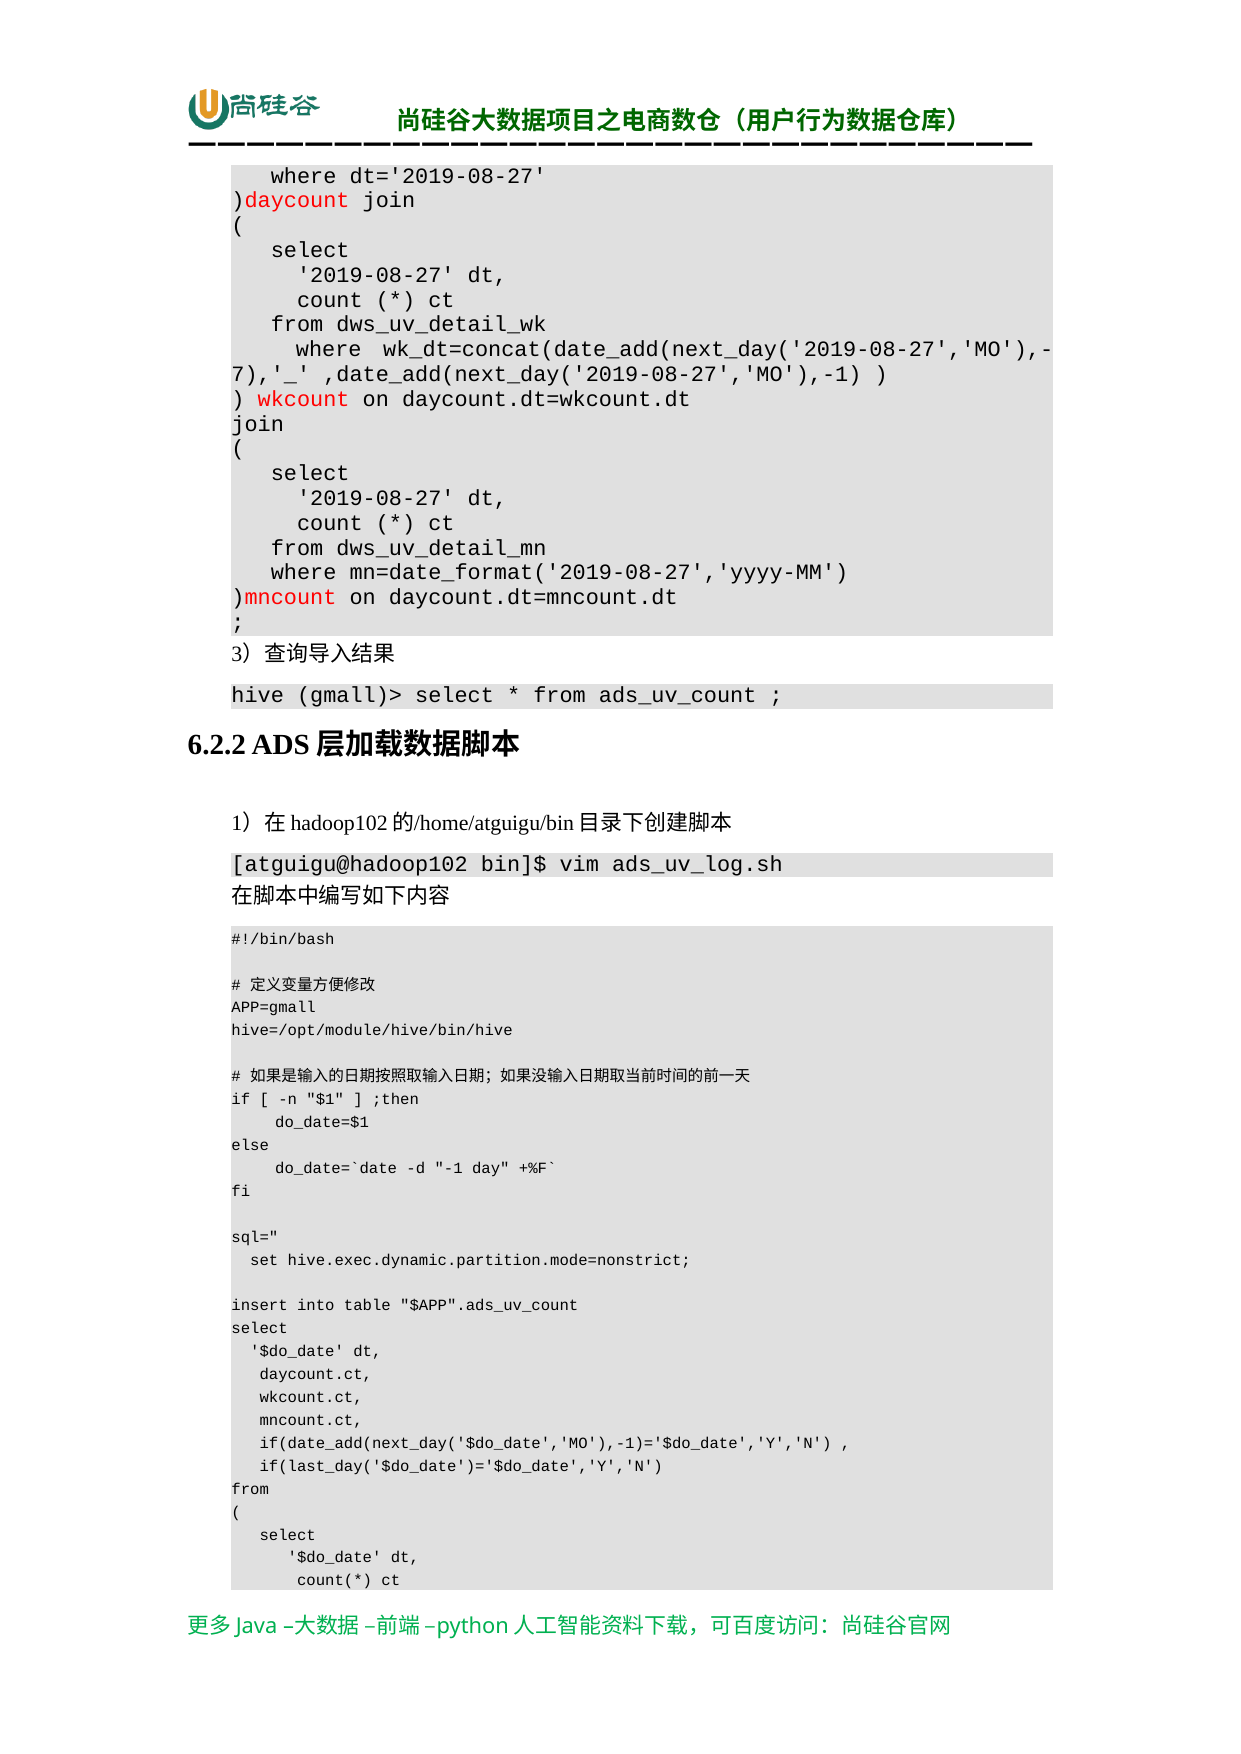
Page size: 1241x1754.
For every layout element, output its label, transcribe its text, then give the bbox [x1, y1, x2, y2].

text daycount.ct, [231, 1361, 1053, 1384]
text from dws_uv_detail_wk [231, 313, 1053, 338]
text if [ -n "$1" ] ;then [231, 1086, 1053, 1109]
text ( [231, 1499, 1053, 1522]
text '2019-08-27' dt, [231, 487, 1053, 512]
text wkcount.ct, [231, 1384, 1053, 1407]
text if(last_day('$do_date')='$do_date','Y','N') [231, 1453, 1053, 1476]
text [atguigu@hadoop102 bin]$ vim ads_uv_log.sh [231, 853, 1053, 877]
text else [231, 1132, 1053, 1155]
text where dt='2019-08-27' [231, 165, 1053, 189]
text set hive.exec.dynamic.partition.mode=nonstrict; [231, 1247, 1053, 1269]
text count(*) ct [231, 1567, 1053, 1590]
text from dws_uv_detail_mn [231, 537, 1053, 561]
text join [231, 413, 1053, 437]
text select [231, 1522, 1053, 1544]
text '2019-08-27' dt, [231, 264, 1053, 289]
text # 定义变量方便修改 [231, 972, 1053, 994]
text 在脚本中编写如下内容 [187, 877, 1053, 910]
text do_date=`date -d "-1 day" +%F` [231, 1155, 1053, 1178]
text '$do_date' dt, [231, 1338, 1053, 1361]
text 3）查询导入结果 [187, 636, 1053, 668]
text count (*) ct [231, 289, 1053, 313]
text hive (gmall)> select * from ads_uv_count ; [231, 684, 1053, 709]
text ( [231, 437, 1053, 462]
text ( [231, 214, 1053, 239]
text select [231, 1315, 1053, 1338]
text hive=/opt/module/hive/bin/hive [231, 1017, 1053, 1040]
text mncount.ct, [231, 1407, 1053, 1430]
text where mn=date_format('2019-08-27','yyyy-MM') [231, 561, 1053, 586]
text ; [231, 611, 1053, 636]
text )mncount on daycount.dt=mncount.dt [231, 586, 1053, 611]
picture [187, 88, 320, 130]
text fi [231, 1178, 1053, 1201]
text '$do_date' dt, [231, 1544, 1053, 1567]
text count (*) ct [231, 512, 1053, 537]
text #!/bin/bash [231, 926, 1053, 949]
text sql=" [231, 1224, 1053, 1247]
text do_date=$1 [231, 1109, 1053, 1132]
text 1）在hadoop102的/home/atguigu/bin目录下创建脚本 [187, 804, 1053, 837]
text where wk_dt=concat(date_add(next_day('2019-08-27','MO'),-7),'_' ,date_add(next_day('2019-08-27','MO'),-1) ) [231, 338, 1053, 388]
text if(date_add(next_day('$do_date','MO'),-1)='$do_date','Y','N') , [231, 1430, 1053, 1453]
text select [231, 462, 1053, 487]
text from [231, 1476, 1053, 1499]
text select [231, 239, 1053, 264]
text # 如果是输入的日期按照取输入日期；如果没输入日期取当前时间的前一天 [231, 1063, 1053, 1086]
text insert into table "$APP".ads_uv_count [231, 1292, 1053, 1315]
text APP=gmall [231, 994, 1053, 1017]
text )daycount join [231, 189, 1053, 214]
text ) wkcount on daycount.dt=wkcount.dt [231, 388, 1053, 413]
subtitle 6.2.2 ADS层加载数据脚本 [187, 709, 1053, 774]
